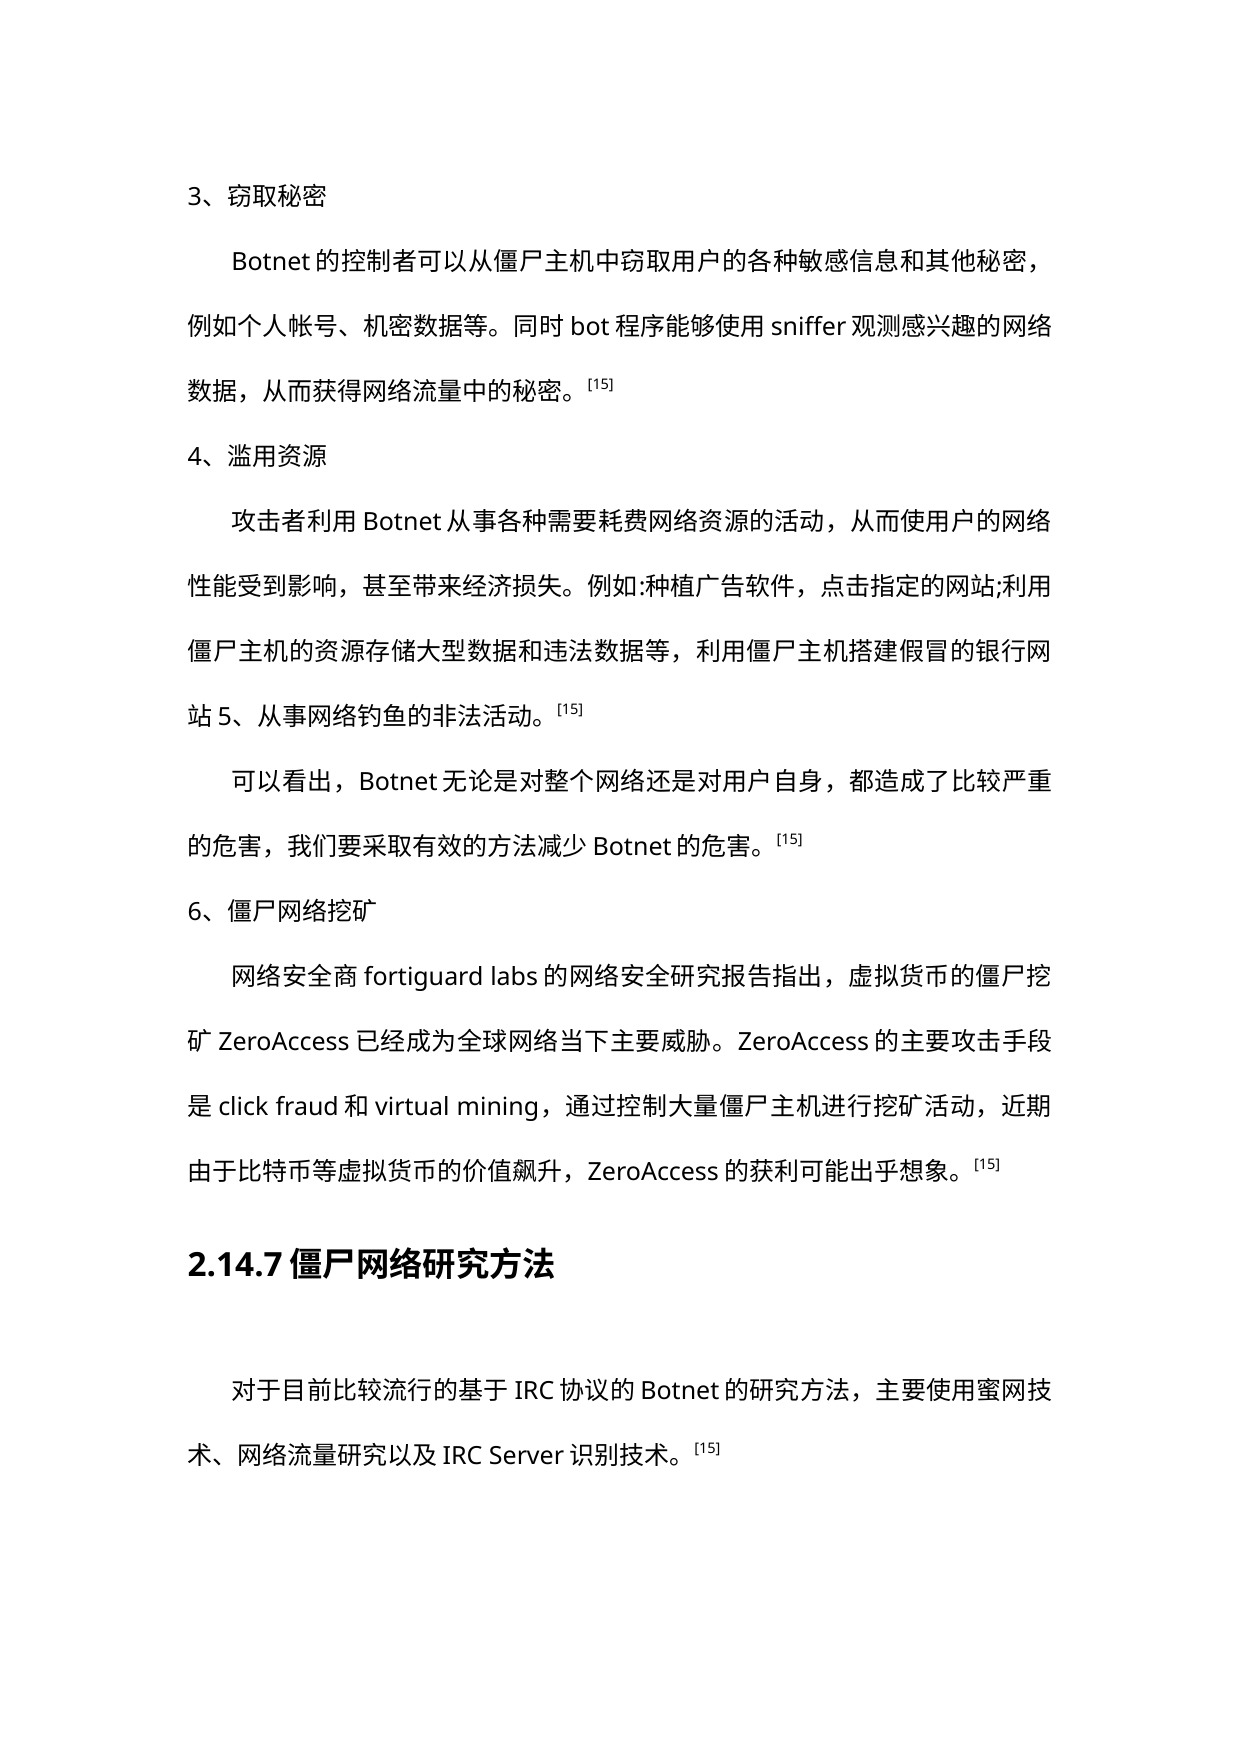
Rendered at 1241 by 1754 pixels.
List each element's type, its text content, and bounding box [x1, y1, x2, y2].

text 可以看出，Botnet无论是对整个网络还是对用户自身，都造成了比较严重的危害，我们要采取有效的方法减少Botnet的危害。[15] [187, 747, 1053, 877]
text 对于目前比较流行的基于IRC协议的Botnet的研究方法，主要使用蜜网技术、网络流量研究以及IRC Server识别技术。[15] [187, 1356, 1053, 1486]
text Botnet的控制者可以从僵尸主机中窃取用户的各种敏感信息和其他秘密，例如个人帐号、机密数据等。同时bot程序能够使用sniffer观测感兴趣的网络数据，从而获得网络流量中的秘密。[15] [187, 227, 1053, 422]
text 4、滥用资源 [187, 422, 1053, 487]
text 3、窃取秘密 [187, 162, 1053, 227]
subtitle 2.14.7僵尸网络研究方法 [187, 1229, 1053, 1294]
text 攻击者利用Botnet从事各种需要耗费网络资源的活动，从而使用户的网络性能受到影响，甚至带来经济损失。例如:种植广告软件，点击指定的网站;利用僵尸主机的资源存储大型数据和违法数据等，利用僵尸主机搭建假冒的银行网站5、从事网络钓鱼的非法活动。[15] [187, 487, 1053, 747]
text 6、僵尸网络挖矿 [187, 877, 1053, 942]
text 网络安全商fortiguard labs的网络安全研究报告指出，虚拟货币的僵尸挖矿ZeroAccess已经成为全球网络当下主要威胁。ZeroAccess的主要攻击手段是click fraud和virtual mining，通过控制大量僵尸主机进行挖矿活动，近期由于比特币等虚拟货币的价值飙升，ZeroAccess的获利可能出乎想象。[15] [187, 942, 1053, 1202]
